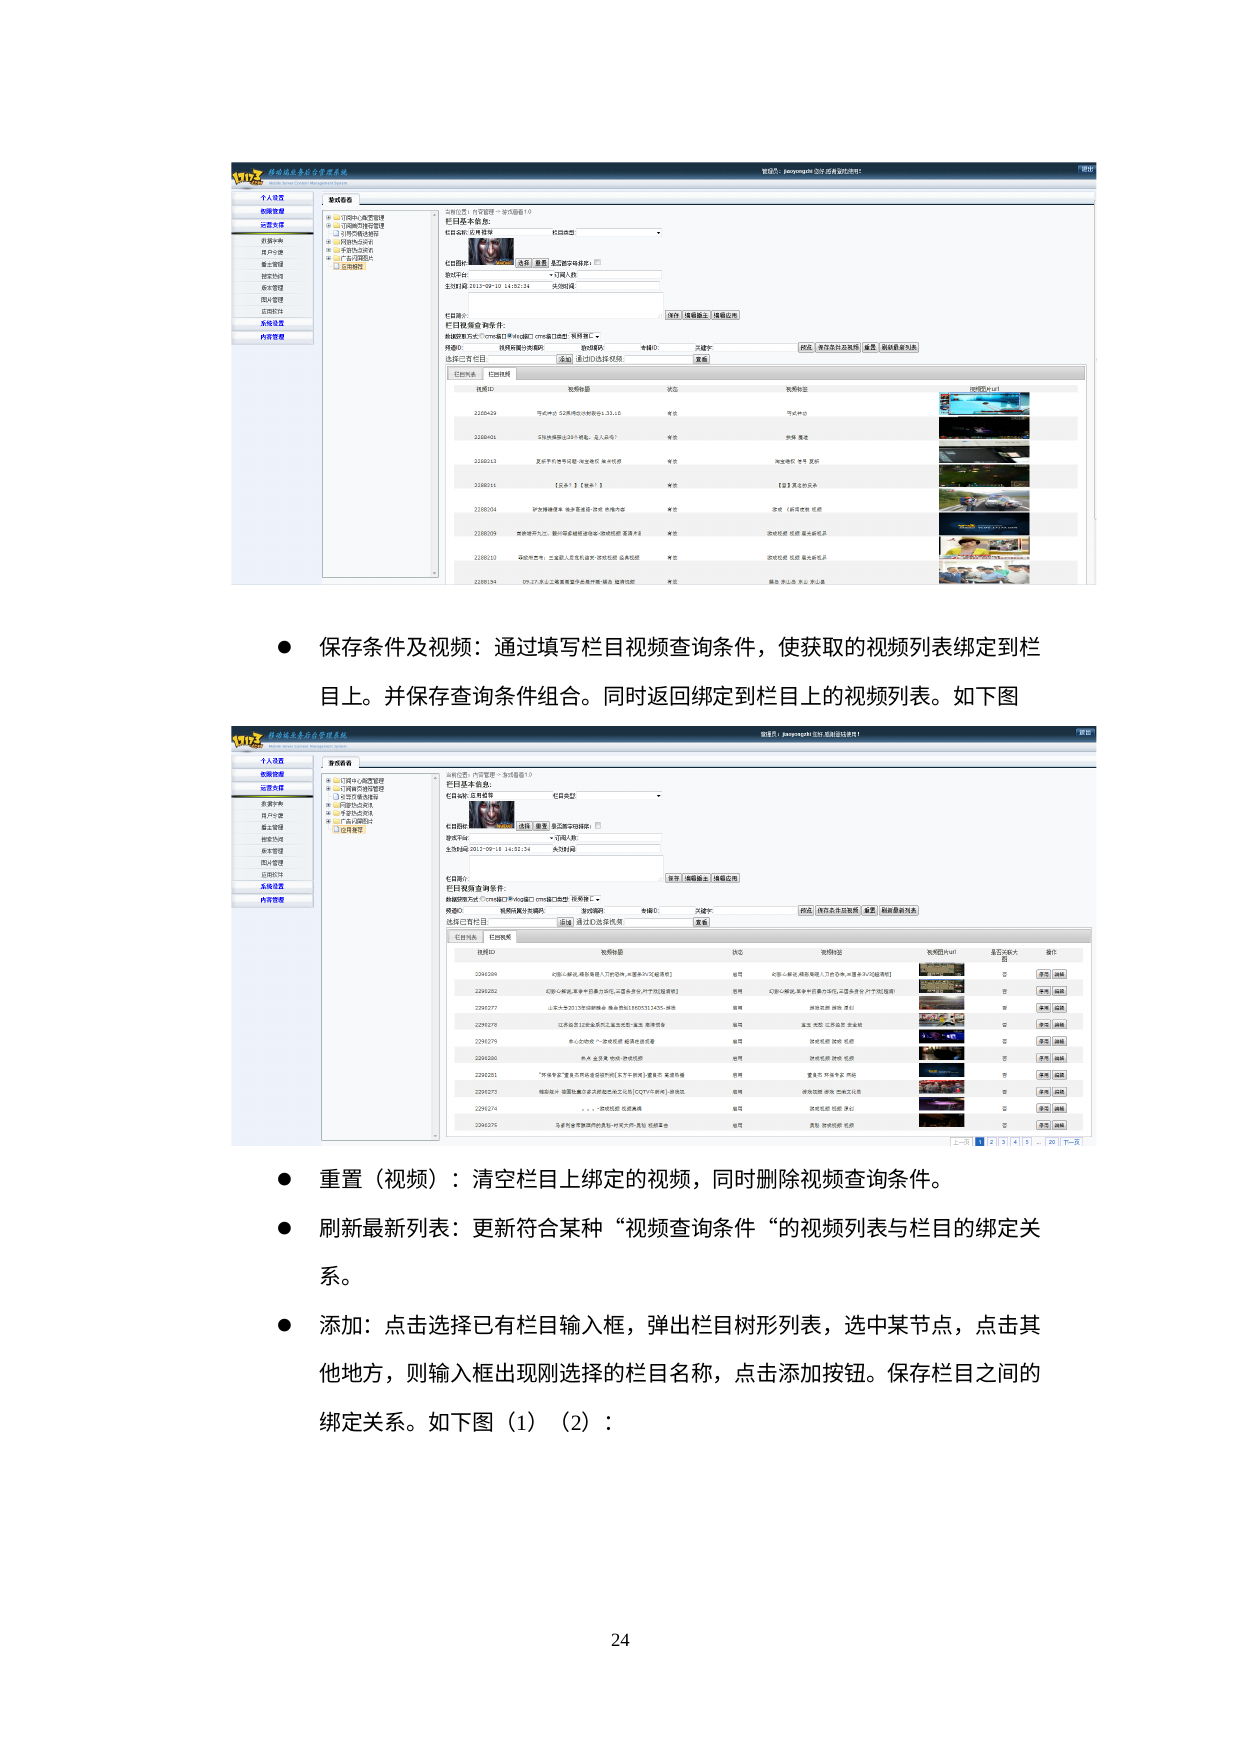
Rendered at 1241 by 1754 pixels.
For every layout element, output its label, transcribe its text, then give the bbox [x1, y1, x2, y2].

picture [231, 726, 1097, 1146]
list 添加：点击选择已有栏目输入框，弹出栏目树形列表，选中某节点，点击其他地方，则输入框出现刚选择的栏目名称，点击添加按钮。保存栏目之间的绑定关系。如下图（1）（2）： [276, 1307, 1053, 1437]
list 保存条件及视频：通过填写栏目视频查询条件，使获取的视频列表绑定到栏目上。并保存查询条件组合。同时返回绑定到栏目上的视频列表。如下图 [276, 629, 1053, 711]
list 刷新最新列表：更新符合某种“视频查询条件“的视频列表与栏目的绑定关系。 [276, 1210, 1053, 1291]
picture [231, 162, 1097, 585]
list 重置（视频）：清空栏目上绑定的视频，同时删除视频查询条件。 [276, 1162, 1053, 1194]
